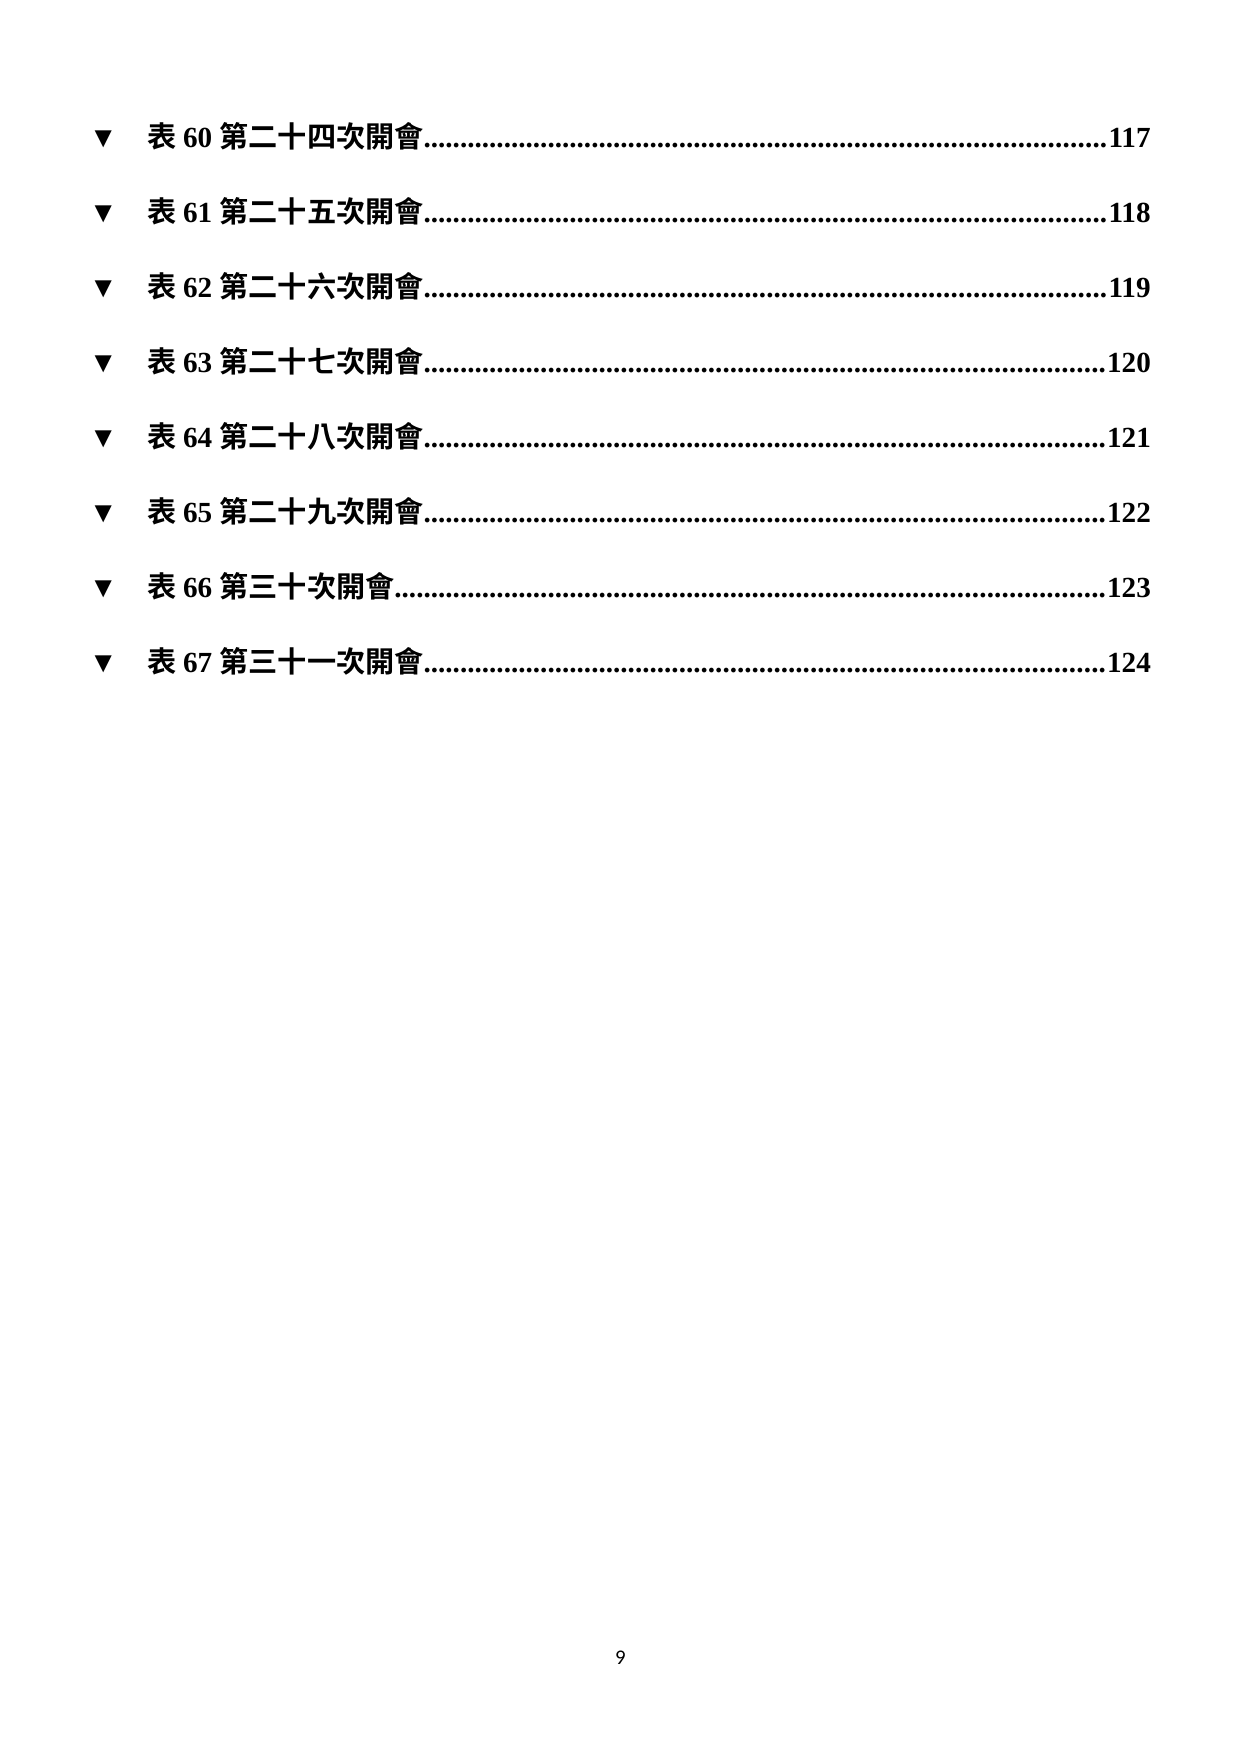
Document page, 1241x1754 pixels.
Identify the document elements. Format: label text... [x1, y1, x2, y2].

text ▼ 表 61 第二十五次開會 118 [89, 173, 1152, 248]
text ▼ 表 63 第二十七次開會 120 [89, 323, 1152, 398]
text ▼ 表 65 第二十九次開會 122 [89, 473, 1152, 548]
text ▼ 表 67 第三十一次開會 124 [89, 623, 1152, 698]
text ▼ 表 64 第二十八次開會 121 [89, 398, 1152, 473]
text ▼ 表 66 第三十次開會 123 [89, 548, 1152, 623]
text ▼ 表 62 第二十六次開會 119 [89, 248, 1152, 323]
text ▼ 表 60 第二十四次開會 117 [89, 98, 1152, 173]
